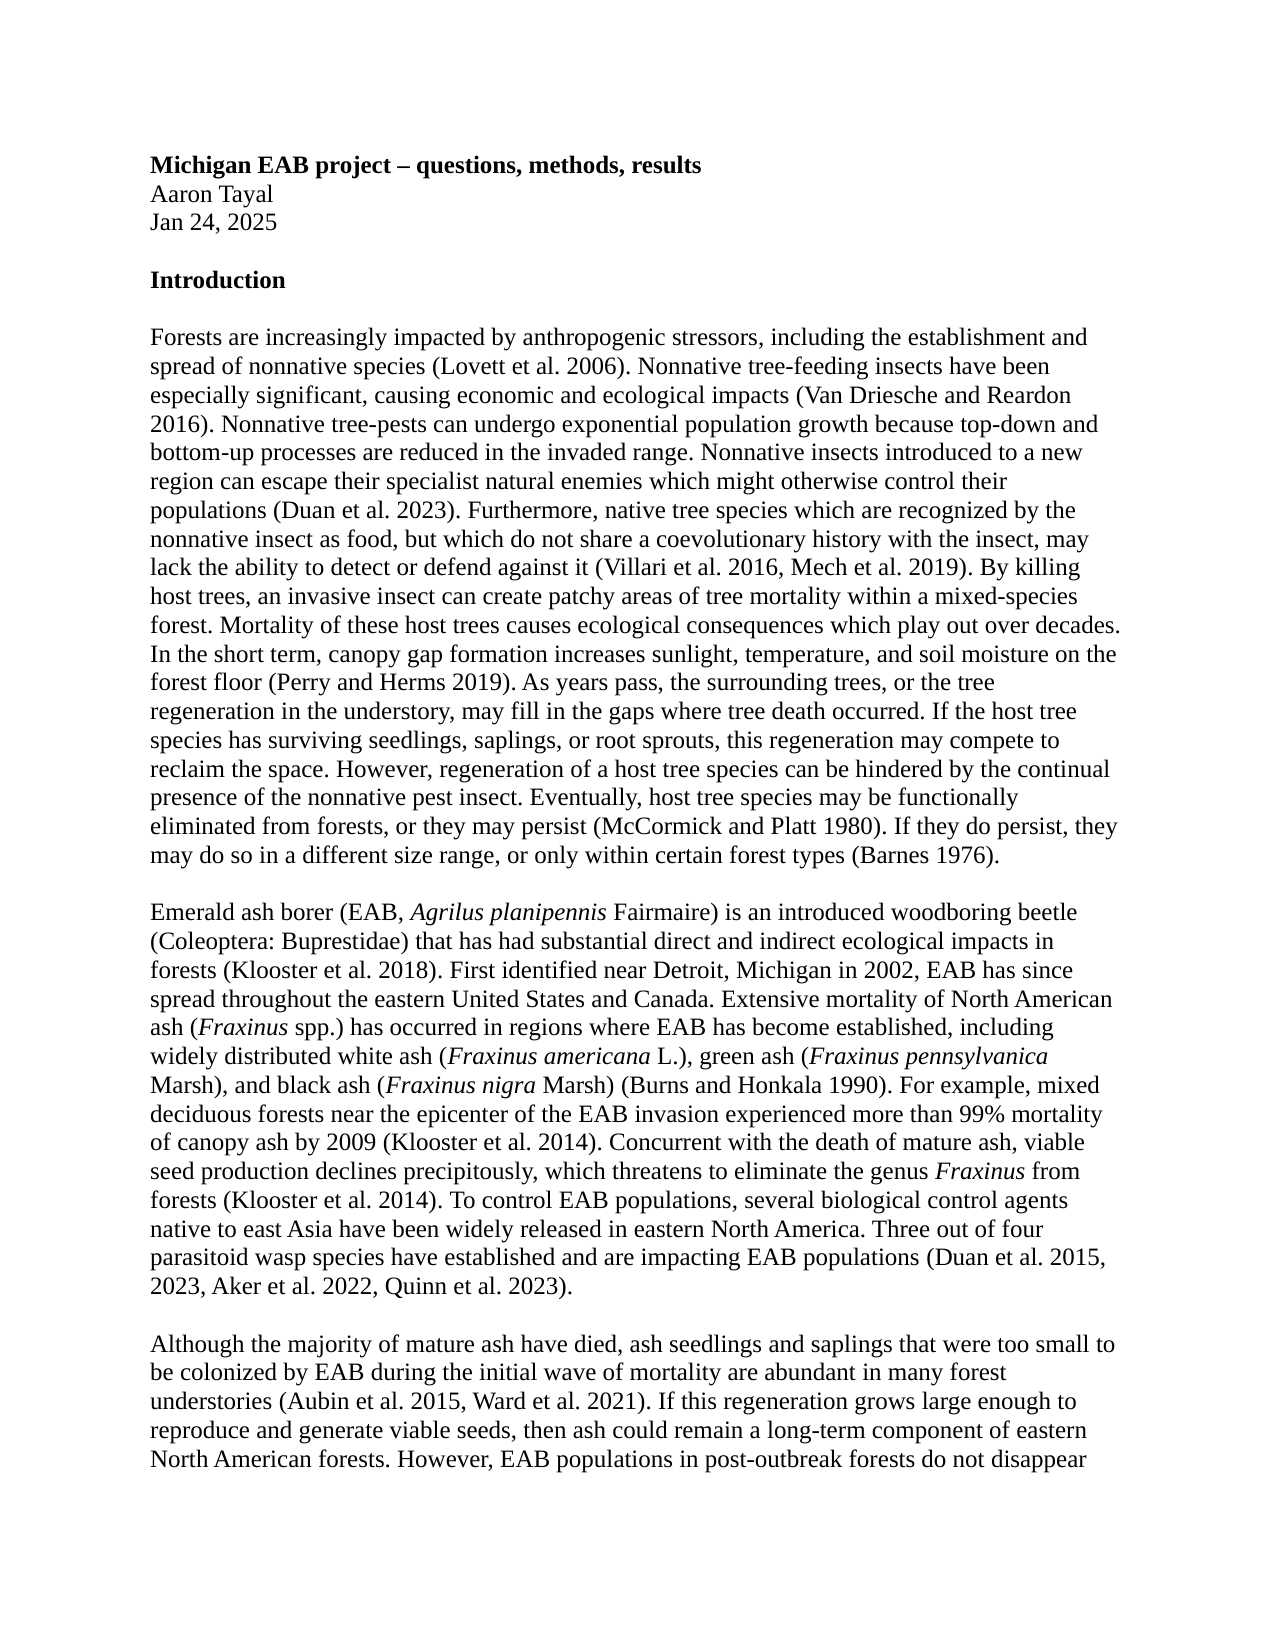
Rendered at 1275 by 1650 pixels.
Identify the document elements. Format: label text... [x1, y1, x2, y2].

text Introduction [150, 265, 1125, 294]
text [150, 1329, 1125, 1472]
text Jan 24, 2025 [150, 207, 1125, 236]
text Forests are increasingly impacted by anthropogenic stressors, including the establishment and spread of nonnative species (Lovett et al. 2006). Nonnative tree-feeding insects have been especially significant, causing economic and ecological impacts (Van Driesche and Reardon 2016). Nonnative tree-pests can undergo exponential population growth because top-down and bottom-up processes are reduced in the invaded range. Nonnative insects introduced to a new region can escape their specialist natural enemies which might otherwise control their populations (Duan et al. 2023). Furthermore, native tree species which are recognized by the nonnative insect as food, but which do not share a coevolutionary history with the insect, may lack the ability to detect or defend against it (Villari et al. 2016, Mech et al. 2019). By killing host trees, an invasive insect can create patchy areas of tree mortality within a mixed-species forest. Mortality of these host trees causes ecological consequences which play out over decades. In the short term, canopy gap formation increases sunlight, temperature, and soil moisture on the forest floor (Perry and Herms 2019). As years pass, the surrounding trees, or the tree regeneration in the understory, may fill in the gaps where tree death occurred. If the host tree species has surviving seedlings, saplings, or root sprouts, this regeneration may compete to reclaim the space. However, regeneration of a host tree species can be hindered by the continual presence of the nonnative pest insect. Eventually, host tree species may be functionally eliminated from forests, or they may persist (McCormick and Platt 1980). If they do persist, they may do so in a different size range, or only within certain forest types (Barnes 1976). [150, 322, 1125, 869]
text Aaron Tayal [150, 179, 1125, 207]
text Emerald ash borer (EAB, Agrilus planipennis Fairmaire) is an introduced woodboring beetle (Coleoptera: Buprestidae) that has had substantial direct and indirect ecological impacts in forests (Klooster et al. 2018). First identified near Detroit, Michigan in 2002, EAB has since spread throughout the eastern United States and Canada. Extensive mortality of North American ash (Fraxinus spp.) has occurred in regions where EAB has become established, including widely distributed white ash (Fraxinus americana L.), green ash (Fraxinus pennsylvanica Marsh), and black ash (Fraxinus nigra Marsh) (Burns and Honkala 1990). For example, mixed deciduous forests near the epicenter of the EAB invasion experienced more than 99% mortality of canopy ash by 2009 (Klooster et al. 2014). Concurrent with the death of mature ash, viable seed production declines precipitously, which threatens to eliminate the genus Fraxinus from forests (Klooster et al. 2014). To control EAB populations, several biological control agents native to east Asia have been widely released in eastern North America. Three out of four parasitoid wasp species have established and are impacting EAB populations (Duan et al. 2015, 2023, Aker et al. 2022, Quinn et al. 2023). [150, 897, 1125, 1300]
text Michigan EAB project – questions, methods, results [150, 150, 1125, 179]
